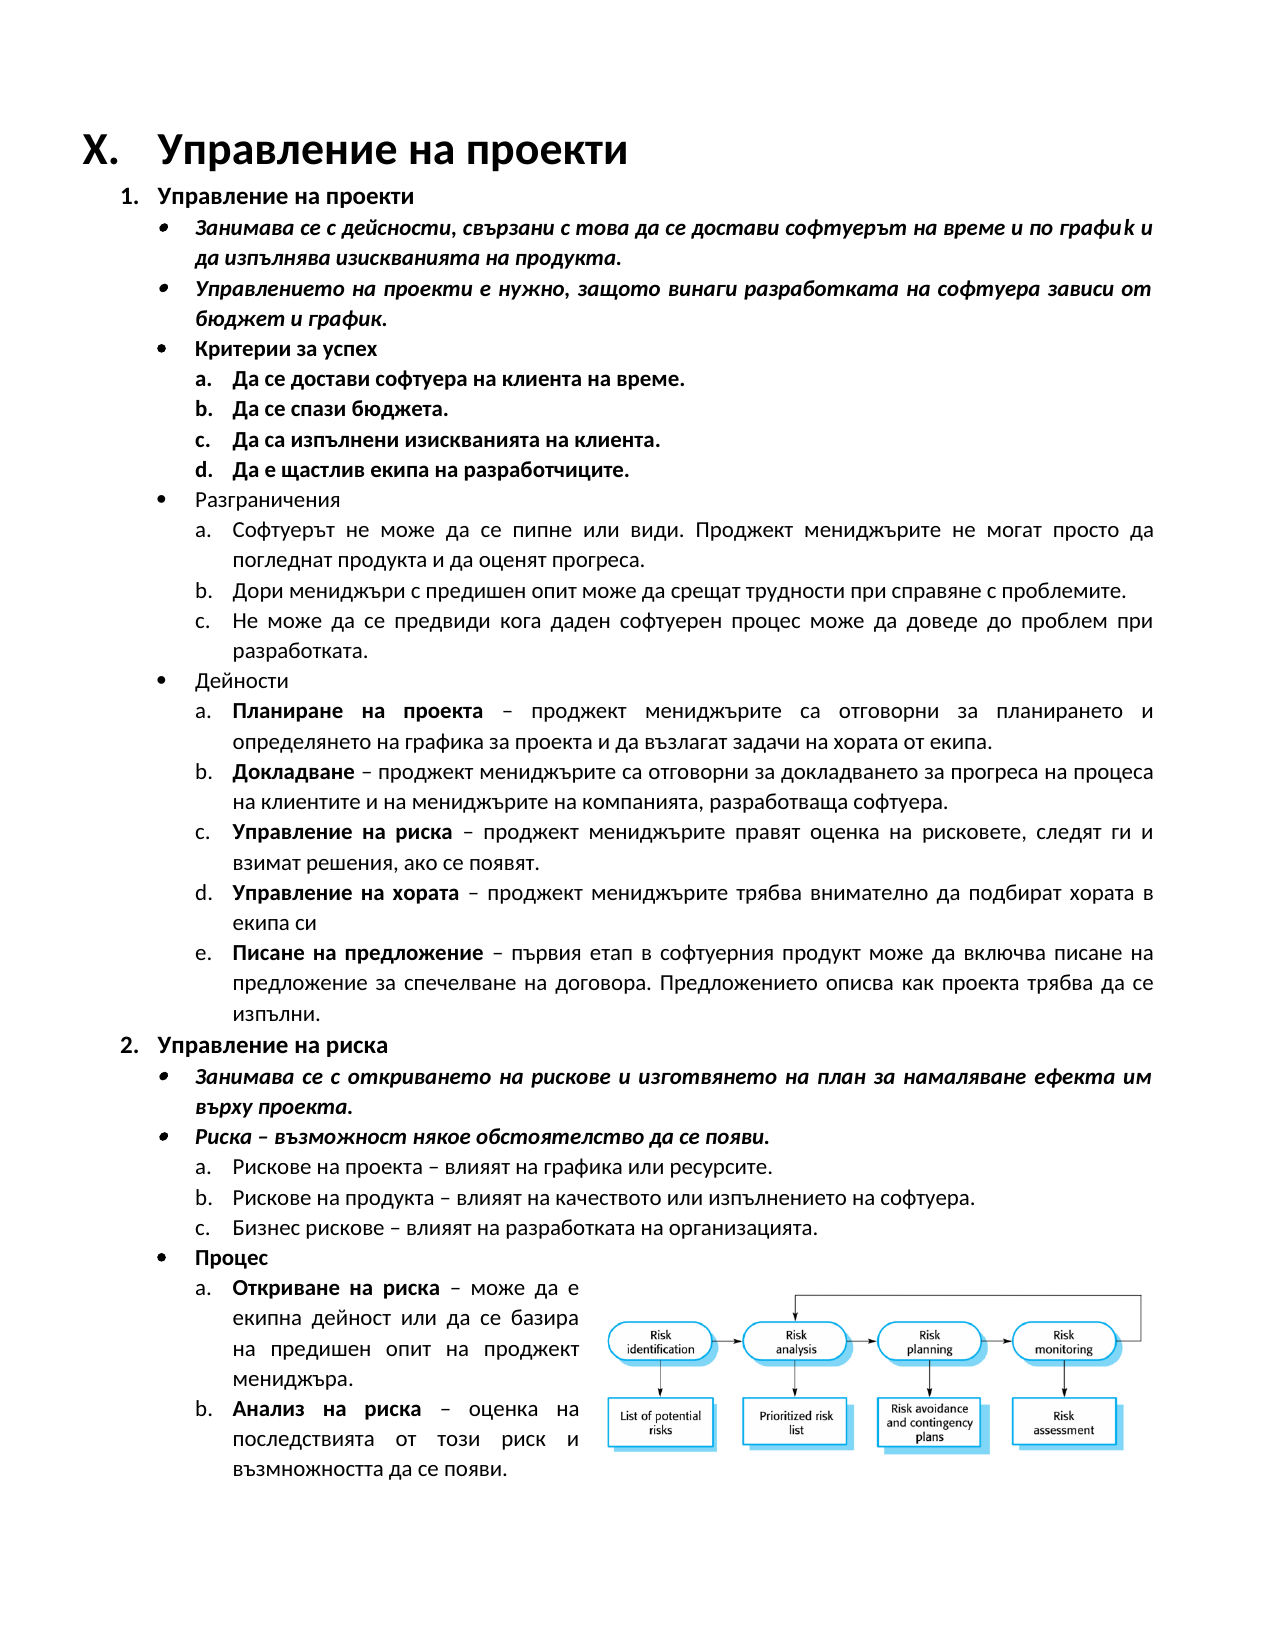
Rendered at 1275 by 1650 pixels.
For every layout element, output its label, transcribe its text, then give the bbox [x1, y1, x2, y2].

list Анализ на риска – оценка на последствията от този риск и възмножността да се появи. [195, 1394, 1155, 1482]
list Рискове на продукта – влияят на качеството или изпълнението на софтуера. [195, 1183, 1155, 1211]
list Откриване на риска – може да е екипна дейност или да се базира на предишен опит на проджект мениджъра. [195, 1273, 1155, 1392]
list Управление на риска – проджект мениджърите правят оценка на рисковете, следят ги и взимат решения, ако се появят. [195, 817, 1155, 876]
list Софтуерът не може да се пипне или види. Проджект мениджърите не могат просто да погледнат продукта и да оценят прогреса. [195, 515, 1155, 573]
list Да се достави софтуера на клиента на време. [195, 364, 1155, 392]
list Занимава се с дейсности, свързани с това да се достави софтуерът на време и по графиk и да изпълнява изискванията на продукта. [157, 213, 1155, 271]
list Управление на риска [120, 1029, 1155, 1059]
list Да са изпълнени изискванията на клиента. [195, 425, 1155, 453]
list Докладване – проджект мениджърите са отговорни за докладването за прогреса на процеса на клиентите и на мениджърите на компанията, разработваща софтуера. [195, 757, 1155, 815]
list Управление на проекти [120, 120, 1155, 176]
list Рискове на проекта – влияят на графика или ресурсите. [195, 1152, 1155, 1180]
list Да се спази бюджета. [195, 394, 1155, 422]
list Разграничения [157, 485, 1155, 513]
list Бизнес рискове – влияят на разработката на организацията. [195, 1213, 1155, 1241]
list Риска – възможност някое обстоятелство да се появи. [157, 1122, 1155, 1150]
list Процес [157, 1243, 1155, 1271]
list Управление на проекти [120, 180, 1155, 211]
picture [598, 1277, 1156, 1461]
list Планиране на проекта – проджект мениджърите са отговорни за планирането и определянето на графика за проекта и да възлагат задачи на хората от екипа. [195, 697, 1155, 755]
list Занимава се с откриването на рискове и изготвянето на план за намаляване ефекта им върху проекта. [157, 1062, 1155, 1120]
list Писане на предложение – първия етап в софтуерния продукт може да включва писане на предложение за спечелване на договора. Предложението описва как проекта трябва да се изпълни. [195, 938, 1155, 1027]
list Да е щастлив екипа на разработчиците. [195, 455, 1155, 483]
list Управление на хората – проджект мениджърите трябва внимателно да подбират хората в екипа си [195, 878, 1155, 936]
list Не може да се предвиди кога даден софтуерен процес може да доведе до проблем при разработката. [195, 606, 1155, 664]
list Критерии за успех [157, 334, 1155, 362]
list Управлението на проекти е нужно, защото винаги разработката на софтуера зависи от бюджет и график. [157, 274, 1155, 332]
list Дейности [157, 666, 1155, 694]
list Дори мениджъри с предишен опит може да срещат трудности при справяне с проблемите. [195, 576, 1155, 604]
